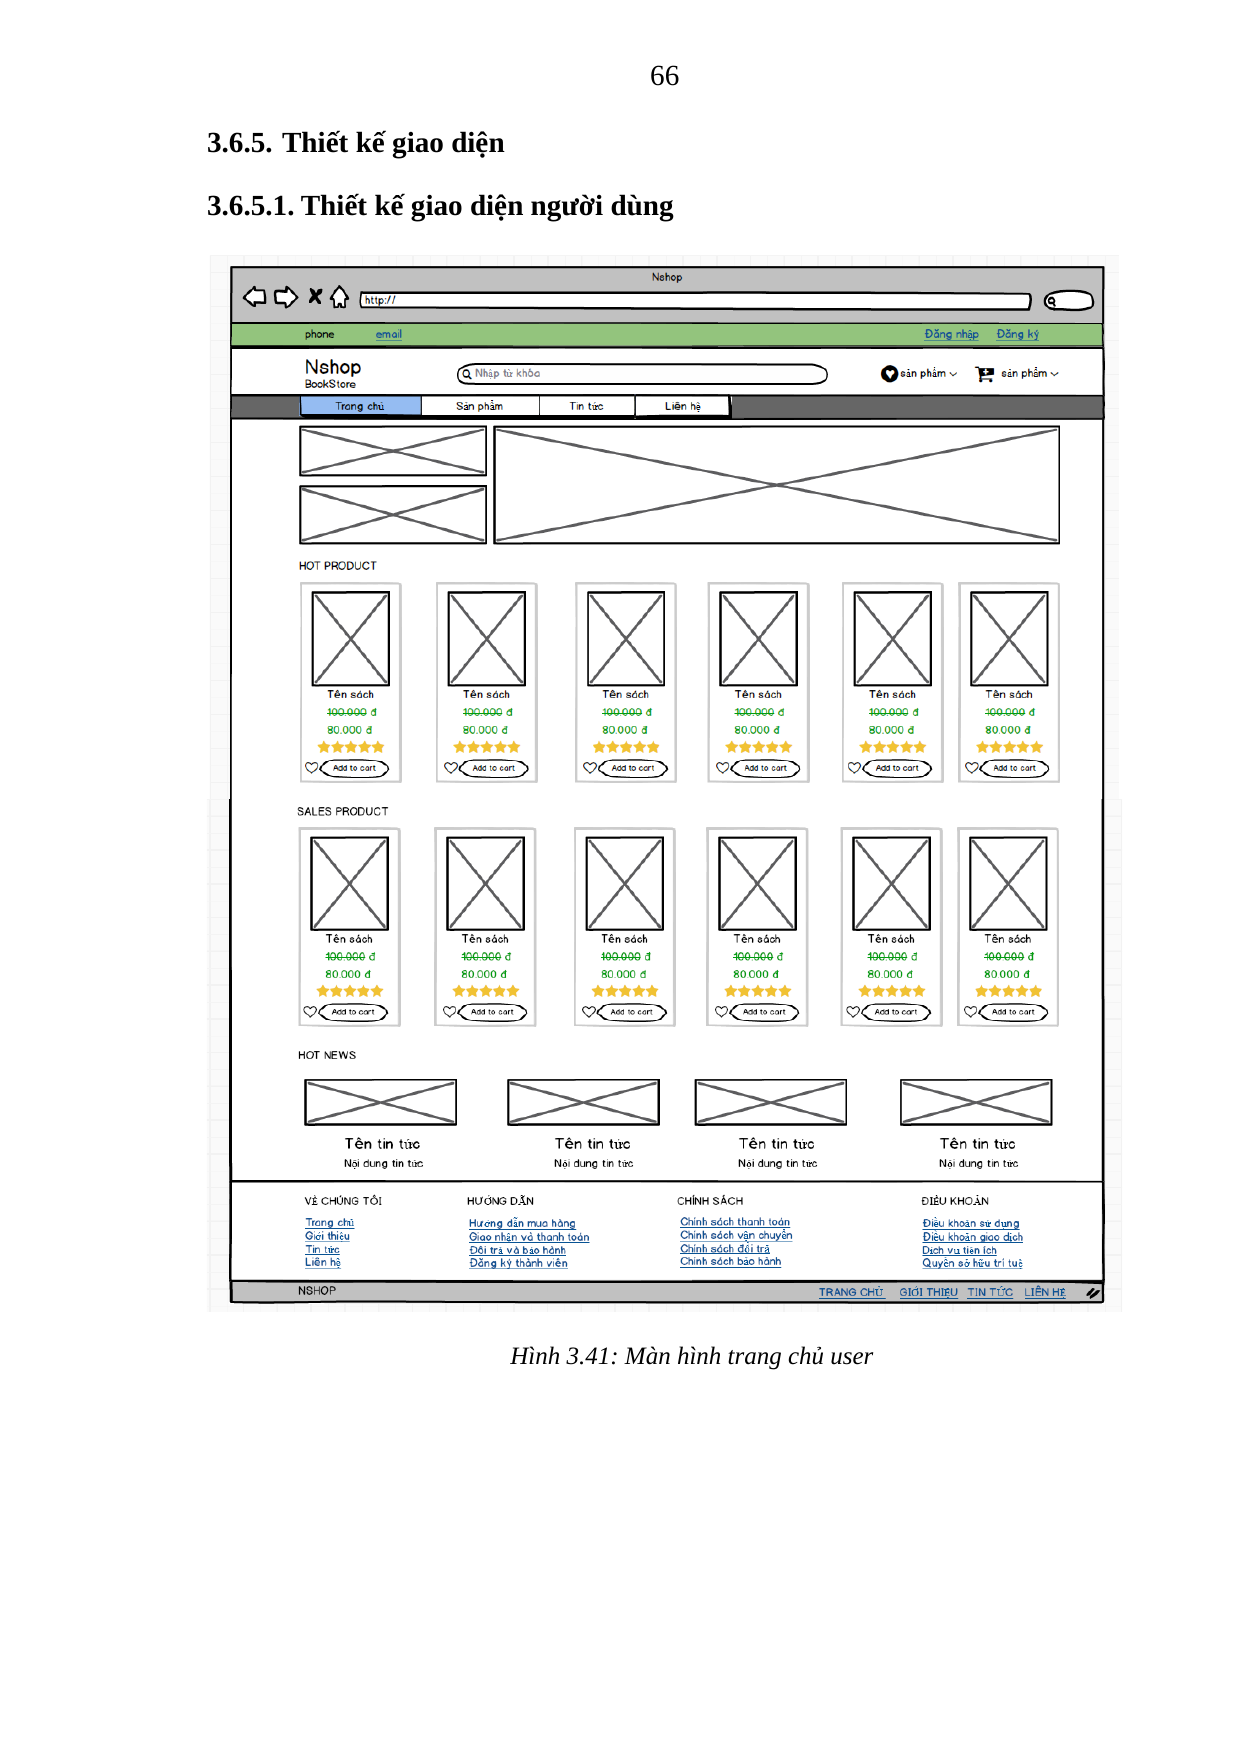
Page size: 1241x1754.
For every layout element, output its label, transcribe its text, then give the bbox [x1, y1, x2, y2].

picture [206, 255, 1123, 1312]
subtitle Thiết kế giao diện [207, 126, 1122, 159]
subtitle Thiết kế giao diện người dùng [207, 188, 1122, 222]
text Hình 3.41: Màn hình trang chủ user [226, 1341, 1122, 1370]
